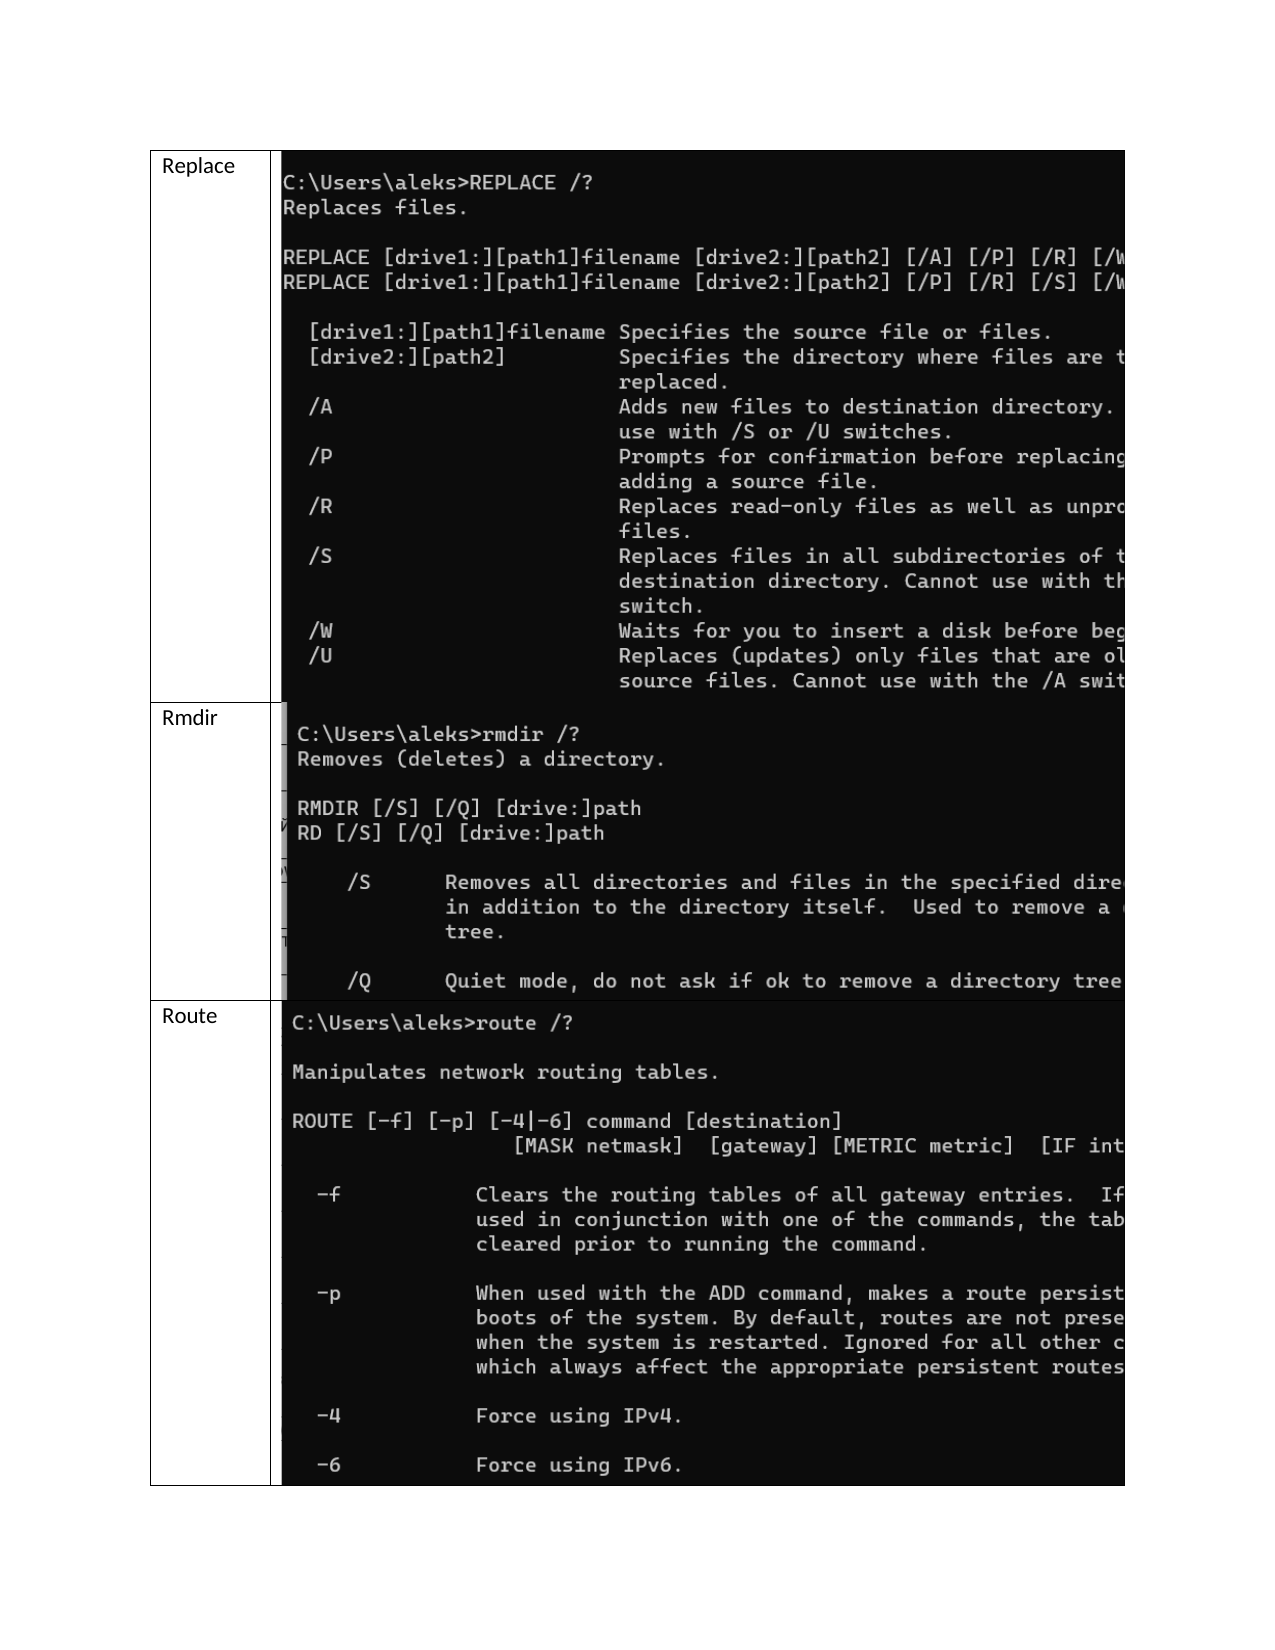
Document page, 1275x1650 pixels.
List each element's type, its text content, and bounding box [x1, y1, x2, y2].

table_cell Replace [151, 151, 270, 702]
table_cell [271, 1001, 281, 1484]
table_cell Route [151, 1001, 270, 1484]
table_cell Rmdir [151, 703, 270, 1000]
picture [281, 1001, 1125, 1485]
table_cell [271, 151, 281, 702]
picture [281, 151, 1125, 1000]
table_cell [271, 703, 281, 1000]
